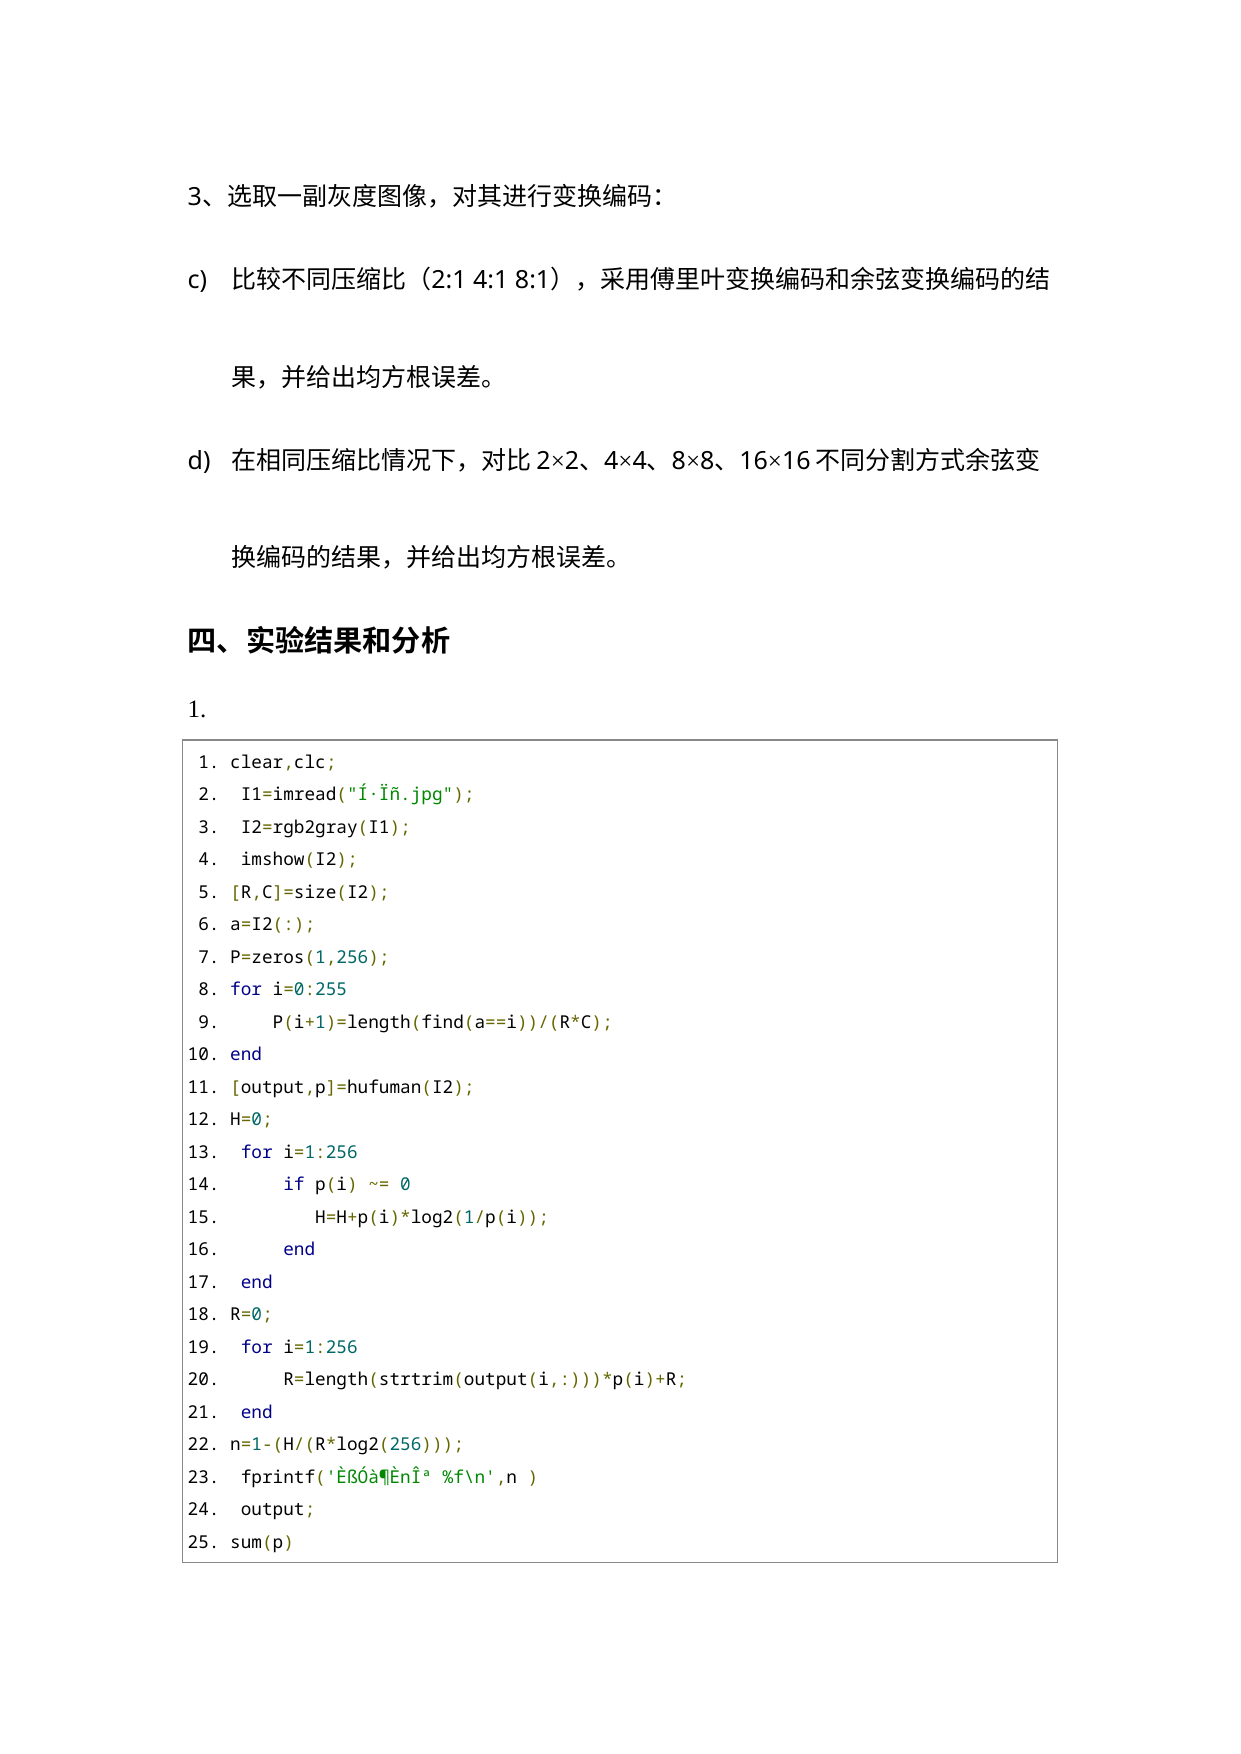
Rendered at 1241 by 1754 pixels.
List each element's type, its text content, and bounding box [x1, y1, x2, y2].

text 20. R=length(strtrim(output(i,:)))*p(i)+R; [187, 1363, 1053, 1395]
text 5. [R,C]=size(I2); [187, 875, 1053, 908]
text 22. n=1-(H/(R*log2(256))); [187, 1428, 1053, 1460]
text 19. for i=1:256 [187, 1330, 1053, 1363]
text 24. output; [187, 1493, 1053, 1519]
text 3. I2=rgb2gray(I1); [187, 810, 1053, 843]
text 8. for i=0:255 [187, 973, 1053, 1005]
text 10. end [187, 1038, 1053, 1070]
text 17. end [187, 1265, 1053, 1298]
text 2. I1=imread("Í·Ïñ.jpg"); [187, 778, 1053, 810]
text 18. R=0; [187, 1298, 1053, 1330]
text 7. P=zeros(1,256); [187, 940, 1053, 973]
text 25. sum(p) [183, 1519, 1057, 1562]
text 6. a=I2(:); [187, 908, 1053, 940]
text 1. [187, 692, 1053, 725]
text 9. P(i+1)=length(find(a==i))/(R*C); [187, 1005, 1053, 1038]
text 3、选取一副灰度图像，对其进行变换编码： [187, 162, 1053, 227]
text 13. for i=1:256 [187, 1135, 1053, 1168]
text 1. clear,clc; [183, 741, 1057, 778]
text 21. end [187, 1395, 1053, 1428]
text 11. [output,p]=hufuman(I2); [187, 1070, 1053, 1103]
text 16. end [187, 1233, 1053, 1265]
text 23. fprintf('ÈßÓà¶ÈnÎª %f\n',n ) [187, 1460, 1053, 1493]
text 15. H=H+p(i)*log2(1/p(i)); [187, 1200, 1053, 1233]
text 四、实验结果和分析 [187, 606, 1053, 671]
text 14. if p(i) ~= 0 [187, 1168, 1053, 1200]
text 12. H=0; [187, 1103, 1053, 1135]
text 4. imshow(I2); [187, 843, 1053, 875]
list 在相同压缩比情况下，对比2×2、4×4、8×8、16×16不同分割方式余弦变换编码的结果，并给出均方根误差。 [187, 426, 1053, 588]
list 比较不同压缩比（2:1 4:1 8:1），采用傅里叶变换编码和余弦变换编码的结果，并给出均方根误差。 [187, 245, 1053, 408]
